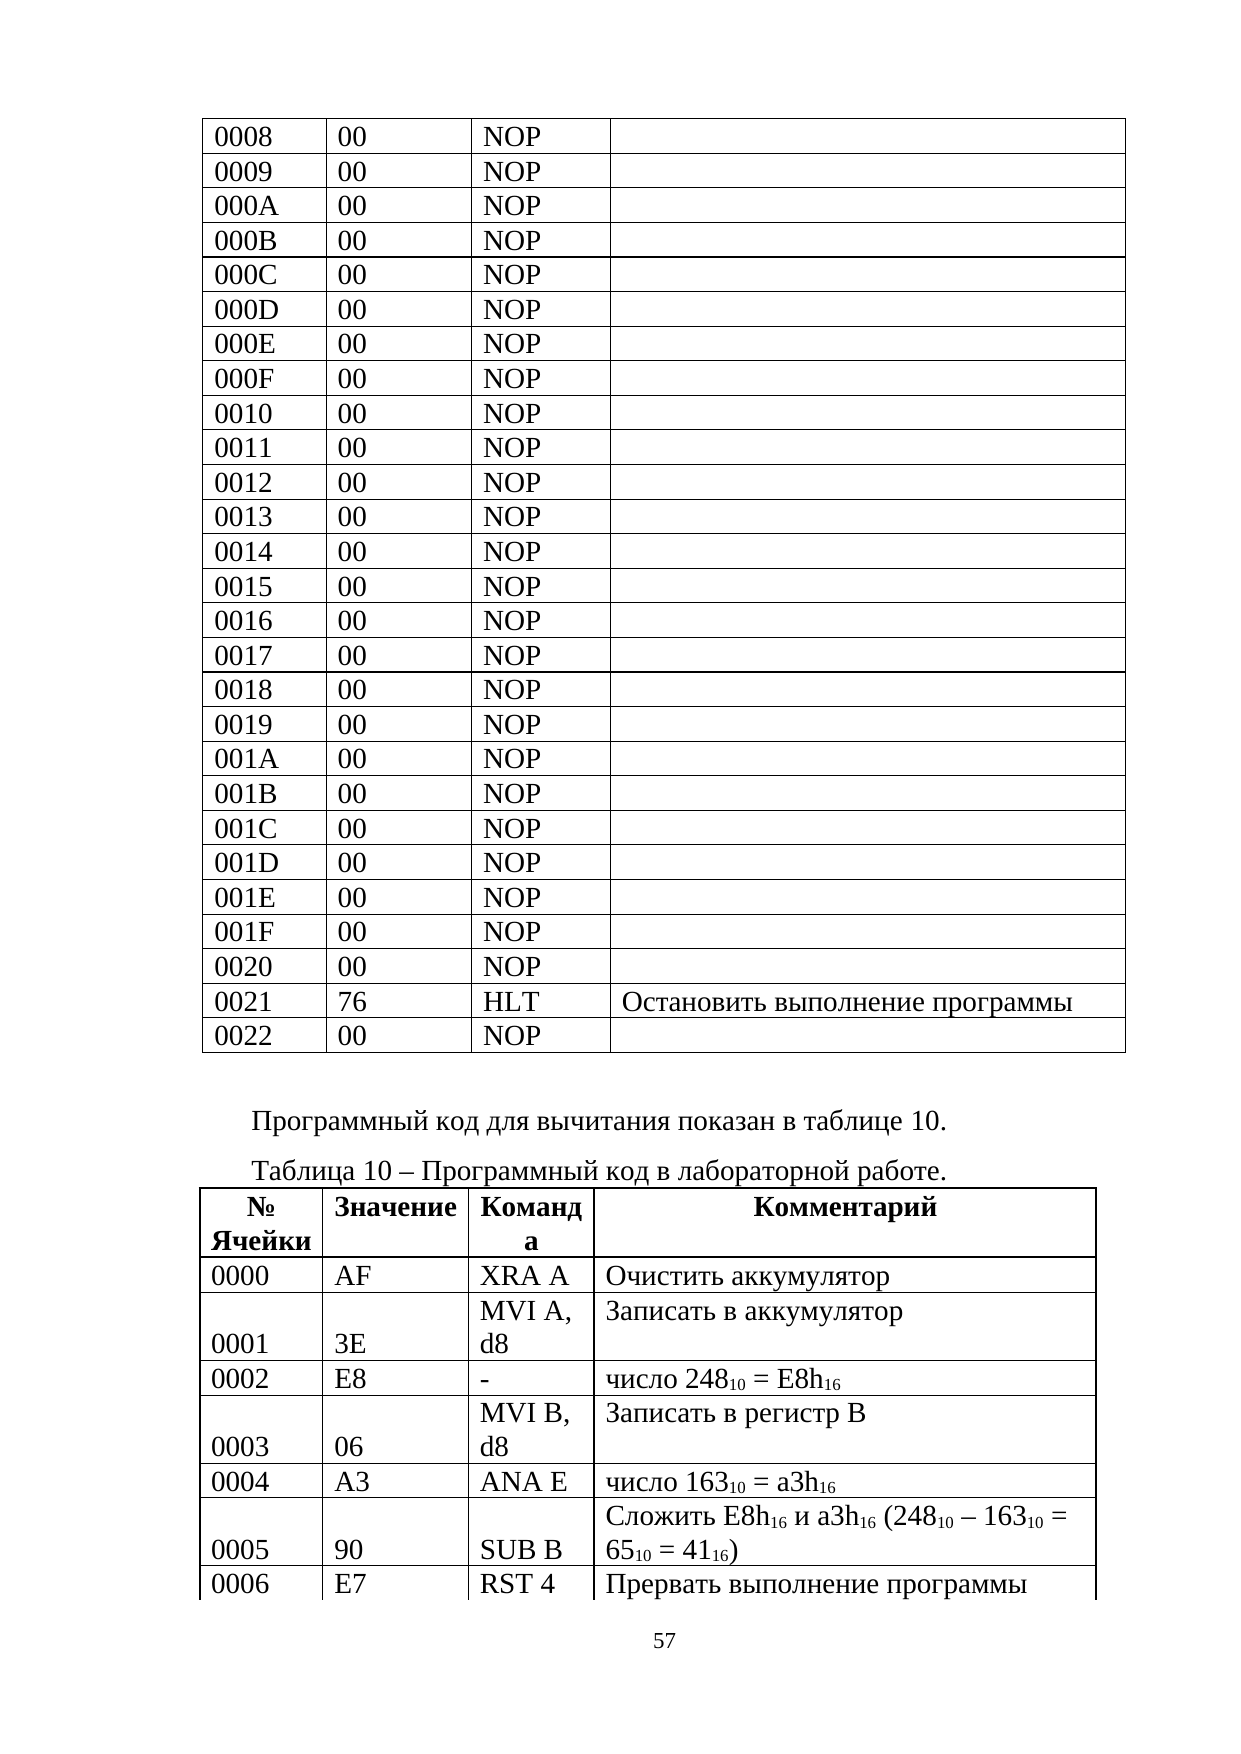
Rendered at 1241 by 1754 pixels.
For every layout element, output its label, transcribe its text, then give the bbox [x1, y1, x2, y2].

table_cell 0012 [203, 465, 326, 498]
table_cell NOP [472, 154, 610, 187]
table_cell 000F [203, 361, 326, 395]
table_cell [611, 707, 1125, 741]
table_cell [611, 361, 1125, 395]
table_cell 0017 [203, 638, 326, 671]
table_cell Сложить E8h16 и a3h16 (24810 – 16310 = 6510 = 4116) [595, 1498, 1095, 1565]
table_cell 00 [327, 603, 471, 637]
table_cell 00 [327, 742, 471, 775]
table_cell [611, 915, 1125, 948]
table_cell NOP [472, 396, 610, 429]
table_cell NOP [472, 707, 610, 741]
table_cell NOP [472, 327, 610, 360]
table_cell E7 [323, 1566, 468, 1600]
table_cell NOP [472, 949, 610, 983]
table_cell NOP [472, 188, 610, 222]
table_cell 0022 [203, 1018, 326, 1052]
table_cell NOP [472, 223, 610, 256]
table_cell 00 [327, 569, 471, 602]
table_cell NOP [472, 1018, 610, 1052]
table_cell 0014 [203, 534, 326, 568]
table_cell [611, 673, 1125, 706]
table_cell NOP [472, 119, 610, 153]
table_cell SUB B [469, 1498, 593, 1565]
table_cell [611, 880, 1125, 913]
table_header Комментарий [595, 1189, 1095, 1256]
table_cell [611, 569, 1125, 602]
table_cell NOP [472, 258, 610, 291]
table_cell [611, 223, 1125, 256]
table_cell [611, 742, 1125, 775]
table_cell число 24810 = E8h16 [595, 1361, 1095, 1394]
table_cell Очистить аккумулятор [595, 1258, 1095, 1292]
table_cell 0016 [203, 603, 326, 637]
table_cell NOP [472, 776, 610, 810]
table_cell 00 [327, 396, 471, 429]
table_cell 00 [327, 776, 471, 810]
table_cell 90 [323, 1498, 468, 1565]
table_cell NOP [472, 811, 610, 844]
table_cell 0011 [203, 430, 326, 464]
table_cell 0008 [203, 119, 326, 153]
table_cell 0000 [201, 1258, 322, 1292]
table_cell 0001 [201, 1293, 322, 1360]
table_cell [611, 154, 1125, 187]
table_cell 0019 [203, 707, 326, 741]
table_cell [611, 845, 1125, 879]
table_cell 0018 [203, 673, 326, 706]
table_cell 00 [327, 292, 471, 326]
table_cell 00 [327, 534, 471, 568]
table_cell [611, 949, 1125, 983]
table_cell RST 4 [469, 1566, 593, 1600]
table_cell [611, 430, 1125, 464]
table_cell NOP [472, 915, 610, 948]
table_cell 0005 [201, 1498, 322, 1565]
table_cell [611, 258, 1125, 291]
table_cell 0003 [201, 1396, 322, 1463]
table_cell 76 [327, 984, 471, 1017]
table_cell Прервать выполнение программы [595, 1566, 1095, 1600]
table_cell 00 [327, 949, 471, 983]
table_cell [611, 327, 1125, 360]
table_cell NOP [472, 292, 610, 326]
table_cell 00 [327, 500, 471, 533]
table_cell 00 [327, 707, 471, 741]
table_cell 000D [203, 292, 326, 326]
table_cell 0010 [203, 396, 326, 429]
table_cell NOP [472, 603, 610, 637]
table_cell 0020 [203, 949, 326, 983]
table_cell NOP [472, 361, 610, 395]
table_cell NOP [472, 534, 610, 568]
table_cell 00 [327, 1018, 471, 1052]
table_cell Записать в регистр В [595, 1396, 1095, 1463]
text Программный код для вычитания показан в таблице 10. [177, 1103, 1152, 1137]
table_cell 001A [203, 742, 326, 775]
table_cell число 16310 = a3h16 [595, 1464, 1095, 1497]
table_cell MVI B, d8 [469, 1396, 593, 1463]
table_cell 00 [327, 915, 471, 948]
table_cell A3 [323, 1464, 468, 1497]
table_cell ANA E [469, 1464, 593, 1497]
table_cell [611, 534, 1125, 568]
table_cell - [469, 1361, 593, 1394]
table_cell 00 [327, 638, 471, 671]
table_cell [611, 396, 1125, 429]
table_cell 00 [327, 327, 471, 360]
table_cell 001C [203, 811, 326, 844]
table_cell [611, 465, 1125, 498]
table_cell 0002 [201, 1361, 322, 1394]
table_cell 3E [323, 1293, 468, 1360]
table_cell 0015 [203, 569, 326, 602]
table_cell 00 [327, 430, 471, 464]
table_cell HLT [472, 984, 610, 1017]
table_cell [611, 776, 1125, 810]
table_header Значение [323, 1189, 468, 1256]
table_cell NOP [472, 742, 610, 775]
table_cell [611, 500, 1125, 533]
table_cell 00 [327, 361, 471, 395]
table_cell 00 [327, 673, 471, 706]
table_cell 001F [203, 915, 326, 948]
table_cell [611, 1018, 1125, 1052]
table_header Команда [469, 1189, 593, 1256]
table_cell 00 [327, 223, 471, 256]
table_cell 00 [327, 258, 471, 291]
table_cell 00 [327, 845, 471, 879]
table_cell 06 [323, 1396, 468, 1463]
table_cell NOP [472, 465, 610, 498]
table_cell 0021 [203, 984, 326, 1017]
table_cell MVI A, d8 [469, 1293, 593, 1360]
table_cell [611, 638, 1125, 671]
table_cell 001D [203, 845, 326, 879]
table_cell 001B [203, 776, 326, 810]
table_cell 0013 [203, 500, 326, 533]
table_cell [611, 119, 1125, 153]
table_cell [611, 292, 1125, 326]
table_cell 00 [327, 154, 471, 187]
table_cell NOP [472, 845, 610, 879]
table_cell 0006 [201, 1566, 322, 1600]
table_cell 00 [327, 188, 471, 222]
table_cell E8 [323, 1361, 468, 1394]
table_cell 00 [327, 811, 471, 844]
table_cell [611, 603, 1125, 637]
table_cell 000B [203, 223, 326, 256]
table_cell [611, 188, 1125, 222]
table_cell 001E [203, 880, 326, 913]
table_cell 00 [327, 880, 471, 913]
table_cell Записать в аккумулятор [595, 1293, 1095, 1360]
table_cell NOP [472, 638, 610, 671]
table_cell NOP [472, 880, 610, 913]
table_cell NOP [472, 569, 610, 602]
table_cell [611, 811, 1125, 844]
table_cell XRA A [469, 1258, 593, 1292]
table_cell 000A [203, 188, 326, 222]
table_header № Ячейки [201, 1189, 322, 1256]
text Таблица 10 – Программный код в лабораторной работе. [177, 1153, 1152, 1187]
table_cell Остановить выполнение программы [611, 984, 1125, 1017]
table_cell NOP [472, 430, 610, 464]
table_cell NOP [472, 500, 610, 533]
table_cell 0009 [203, 154, 326, 187]
table_cell 00 [327, 119, 471, 153]
table_cell 000E [203, 327, 326, 360]
table_cell NOP [472, 673, 610, 706]
table_cell 000C [203, 258, 326, 291]
table_cell AF [323, 1258, 468, 1292]
table_cell 0004 [201, 1464, 322, 1497]
table_cell 00 [327, 465, 471, 498]
